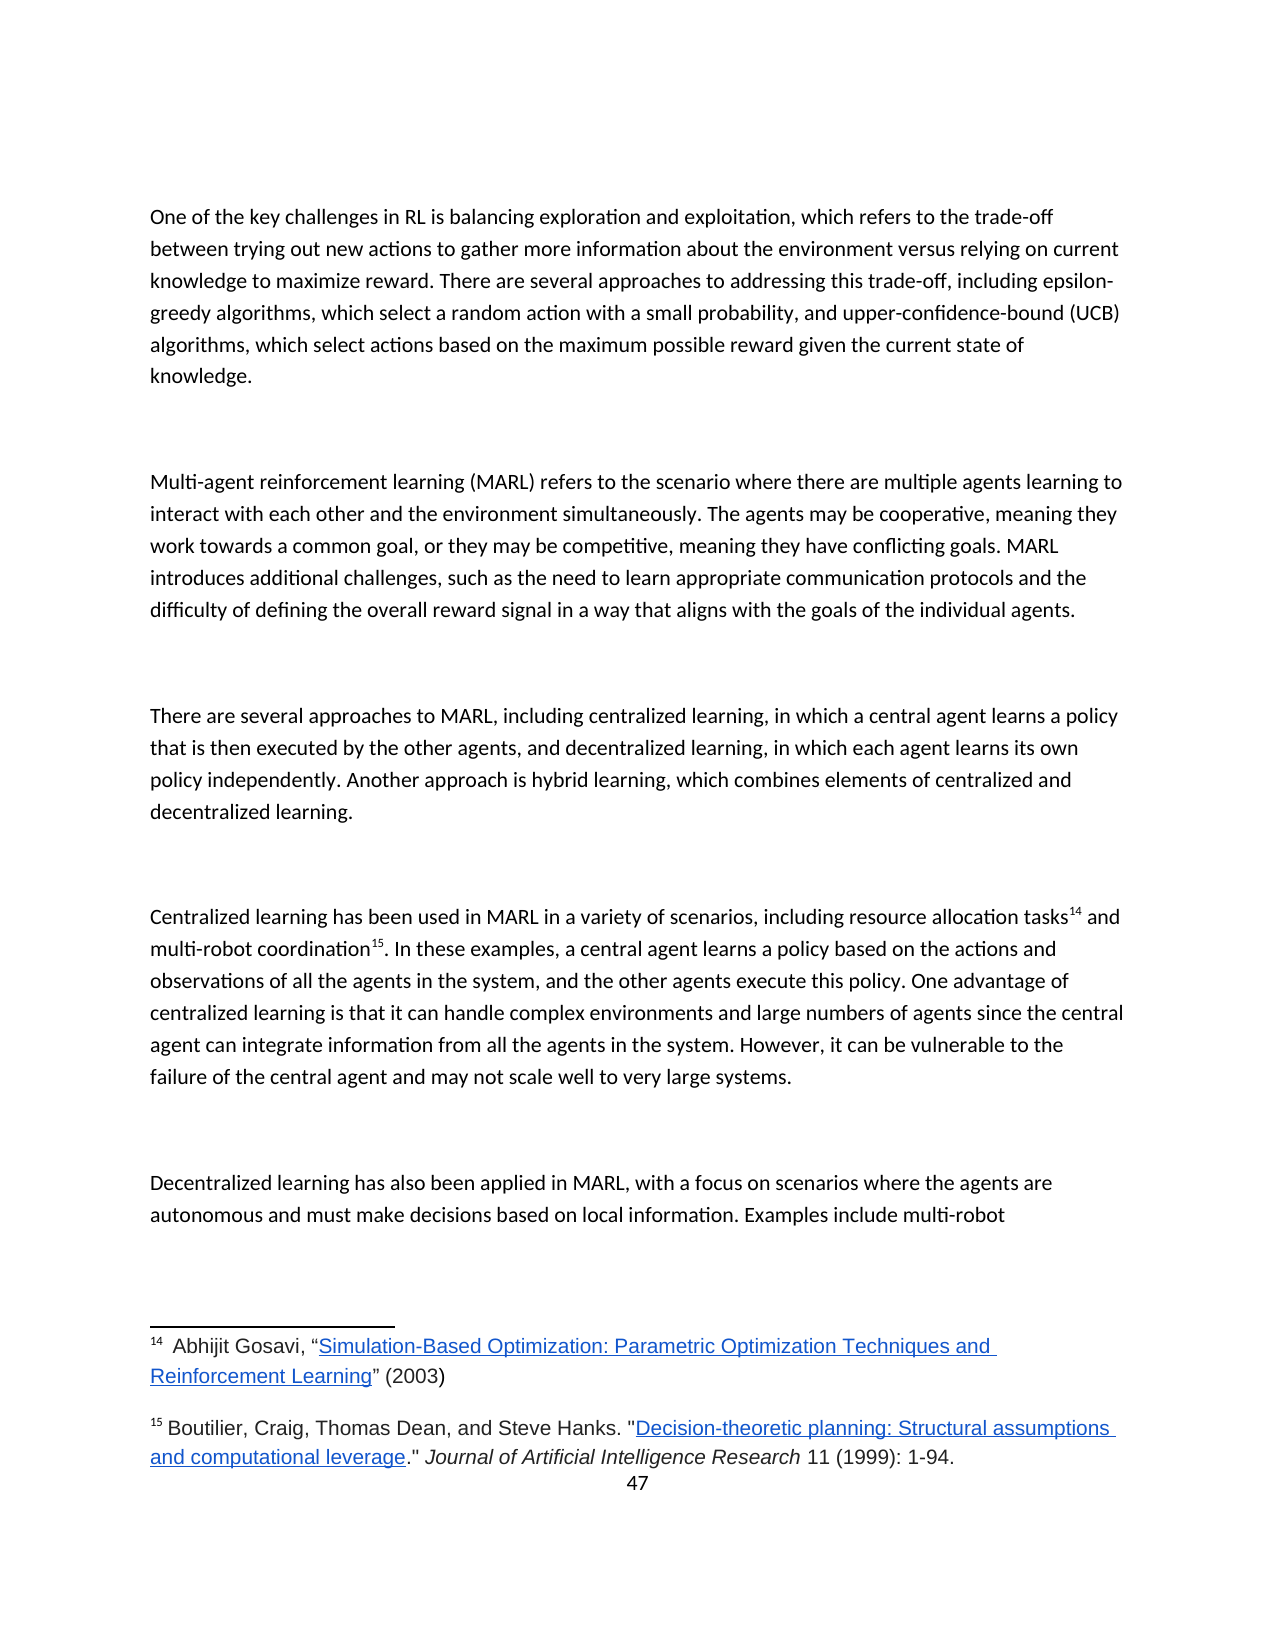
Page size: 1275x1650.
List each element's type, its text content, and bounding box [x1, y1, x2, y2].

text There are several approaches to MARL, including centralized learning, in which a central agent learns a policy that is then executed by the other agents, and decentralized learning, in which each agent learns its own policy independently. Another approach is hybrid learning, which combines elements of centralized and decentralized learning. [150, 702, 1125, 824]
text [150, 1169, 1125, 1228]
text One of the key challenges in RL is balancing exploration and exploitation, which refers to the trade-off between trying out new actions to gather more information about the environment versus relying on current knowledge to maximize reward. There are several approaches to addressing this trade-off, including epsilon-greedy algorithms, which select a random action with a small probability, and upper-confidence-bound (UCB) algorithms, which select actions based on the maximum possible reward given the current state of knowledge. [150, 203, 1125, 389]
text Centralized learning has been used in MARL in a variety of scenarios, including resource allocation tasks and multi-robot coordination. In these examples, a central agent learns a policy based on the actions and observations of all the agents in the system, and the other agents execute this policy. One advantage of centralized learning is that it can handle complex environments and large numbers of agents since the central agent can integrate information from all the agents in the system. However, it can be vulnerable to the failure of the central agent and may not scale well to very large systems. [150, 903, 1125, 1090]
text Multi-agent reinforcement learning (MARL) refers to the scenario where there are multiple agents learning to interact with each other and the environment simultaneously. The agents may be cooperative, meaning they work towards a common goal, or they may be competitive, meaning they have conflicting goals. MARL introduces additional challenges, such as the need to learn appropriate communication protocols and the difficulty of defining the overall reward signal in a way that aligns with the goals of the individual agents. [150, 468, 1125, 623]
